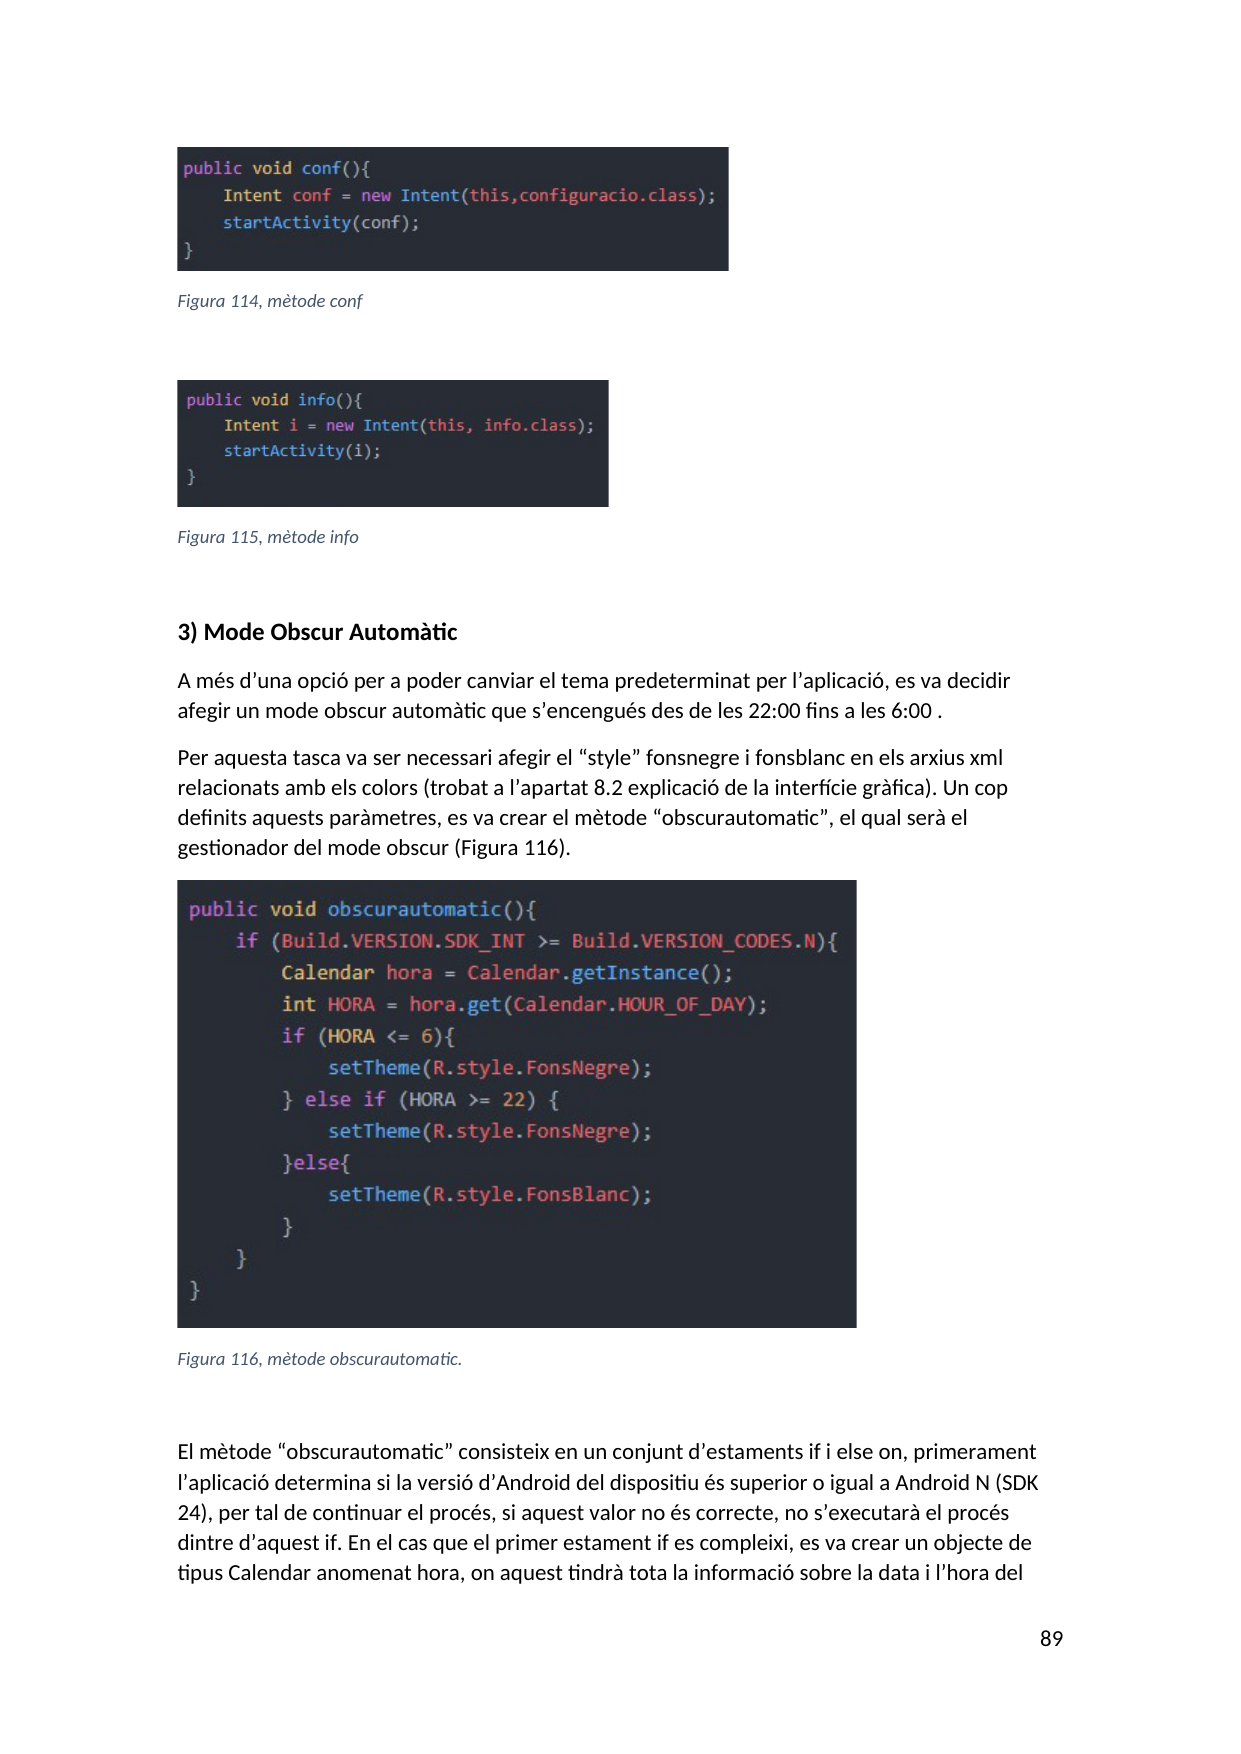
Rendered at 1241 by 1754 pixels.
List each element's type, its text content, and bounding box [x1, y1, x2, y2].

text Figura 114, mètode conf [177, 289, 1063, 312]
text Per aquesta tasca va ser necessari afegir el “style” fonsnegre i fonsblanc en els arxius xml relacionats amb els colors (trobat a l’apartat 8.2 explicació de la interfície gràfica). Un cop definits aquests paràmetres, es va crear el mètode “obscurautomatic”, el qual serà el gestionador del mode obscur (Figura 116). [177, 743, 1063, 862]
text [177, 1437, 1063, 1586]
picture [177, 380, 609, 507]
text Figura 115, mètode info [177, 526, 1063, 548]
picture [177, 147, 729, 271]
text Figura 116, mètode obscurautomatic. [177, 1347, 1063, 1370]
picture [177, 880, 857, 1328]
text A més d’una opció per a poder canviar el tema predeterminat per l’aplicació, es va decidir afegir un mode obscur automàtic que s’encengués des de les 22:00 fins a les 6:00 . [177, 666, 1063, 724]
text 3) Mode Obscur Automàtic [177, 616, 1063, 647]
